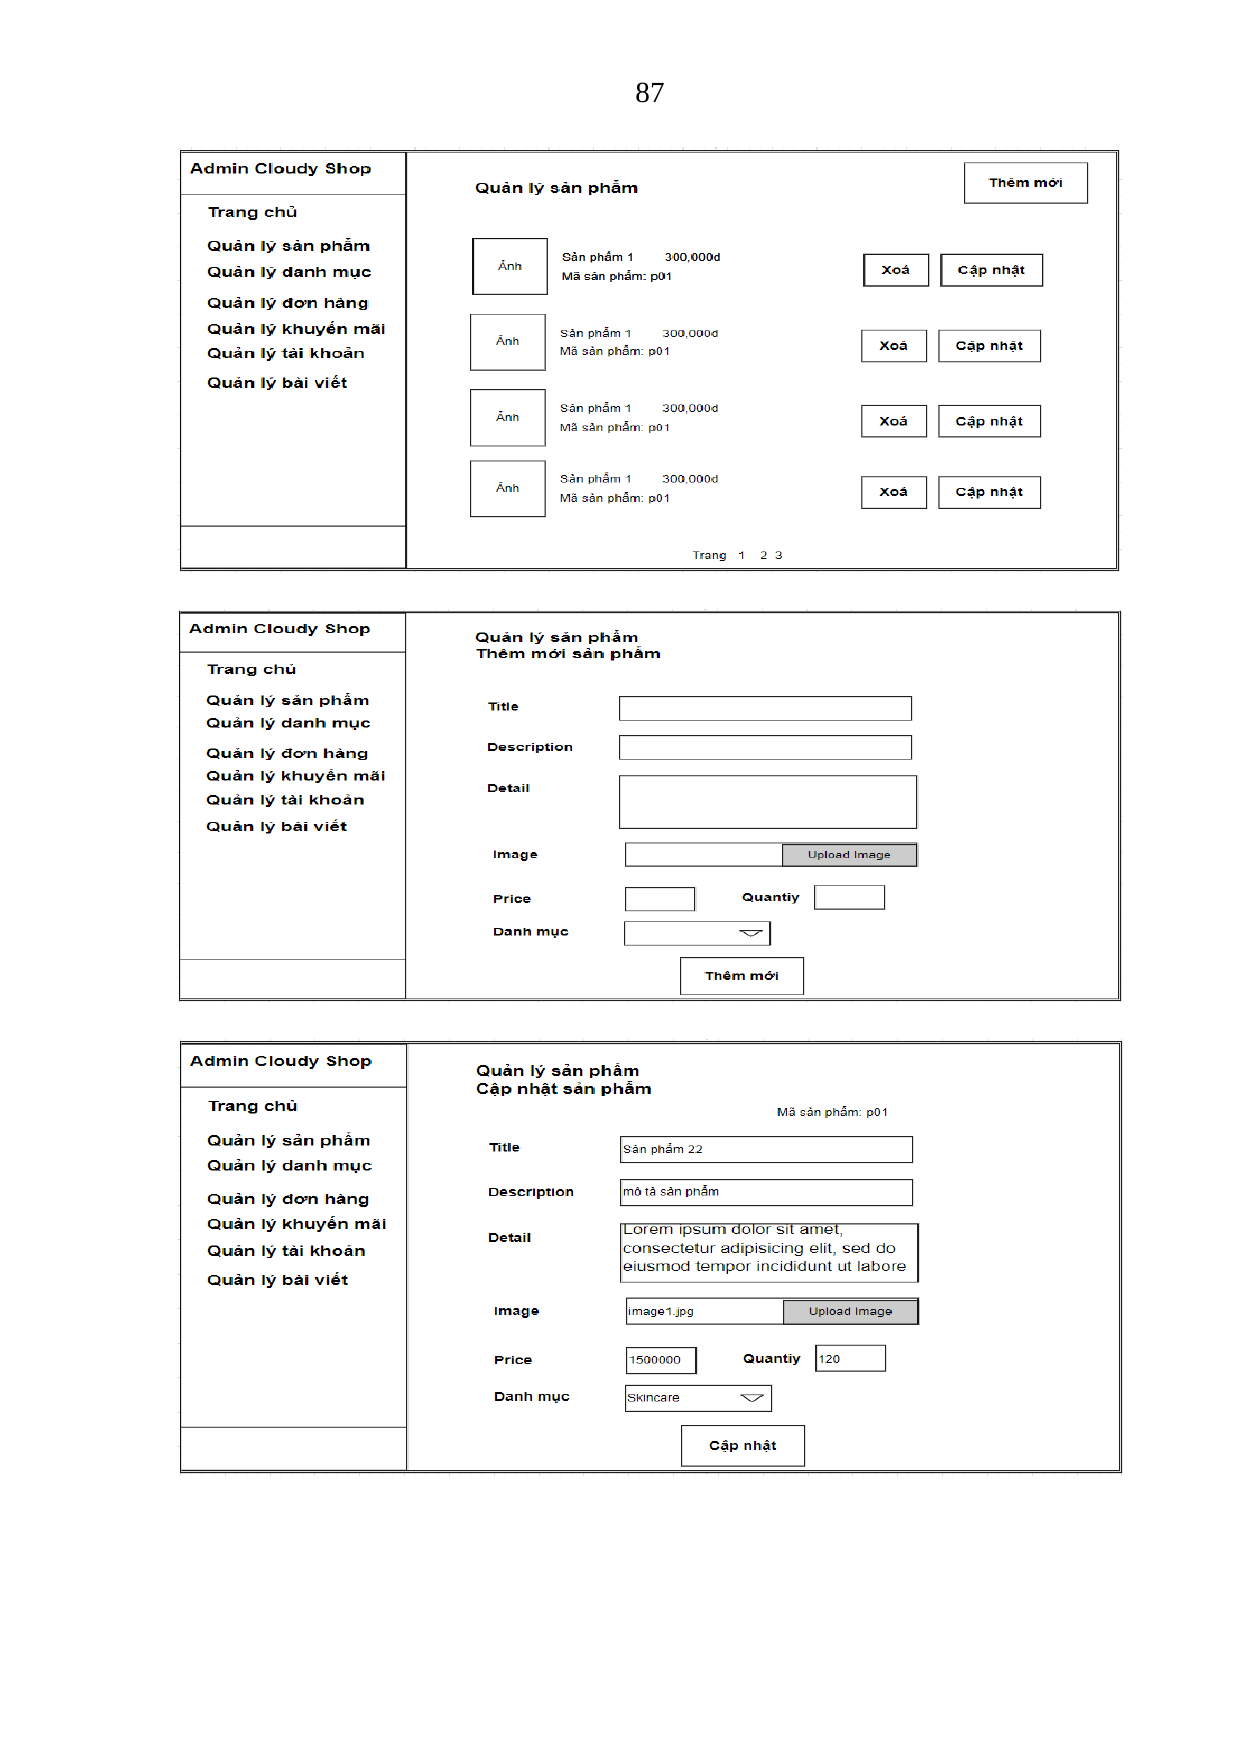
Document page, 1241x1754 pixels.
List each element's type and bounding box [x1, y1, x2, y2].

picture [177, 609, 1123, 1002]
picture [177, 147, 1123, 572]
picture [177, 1039, 1123, 1476]
